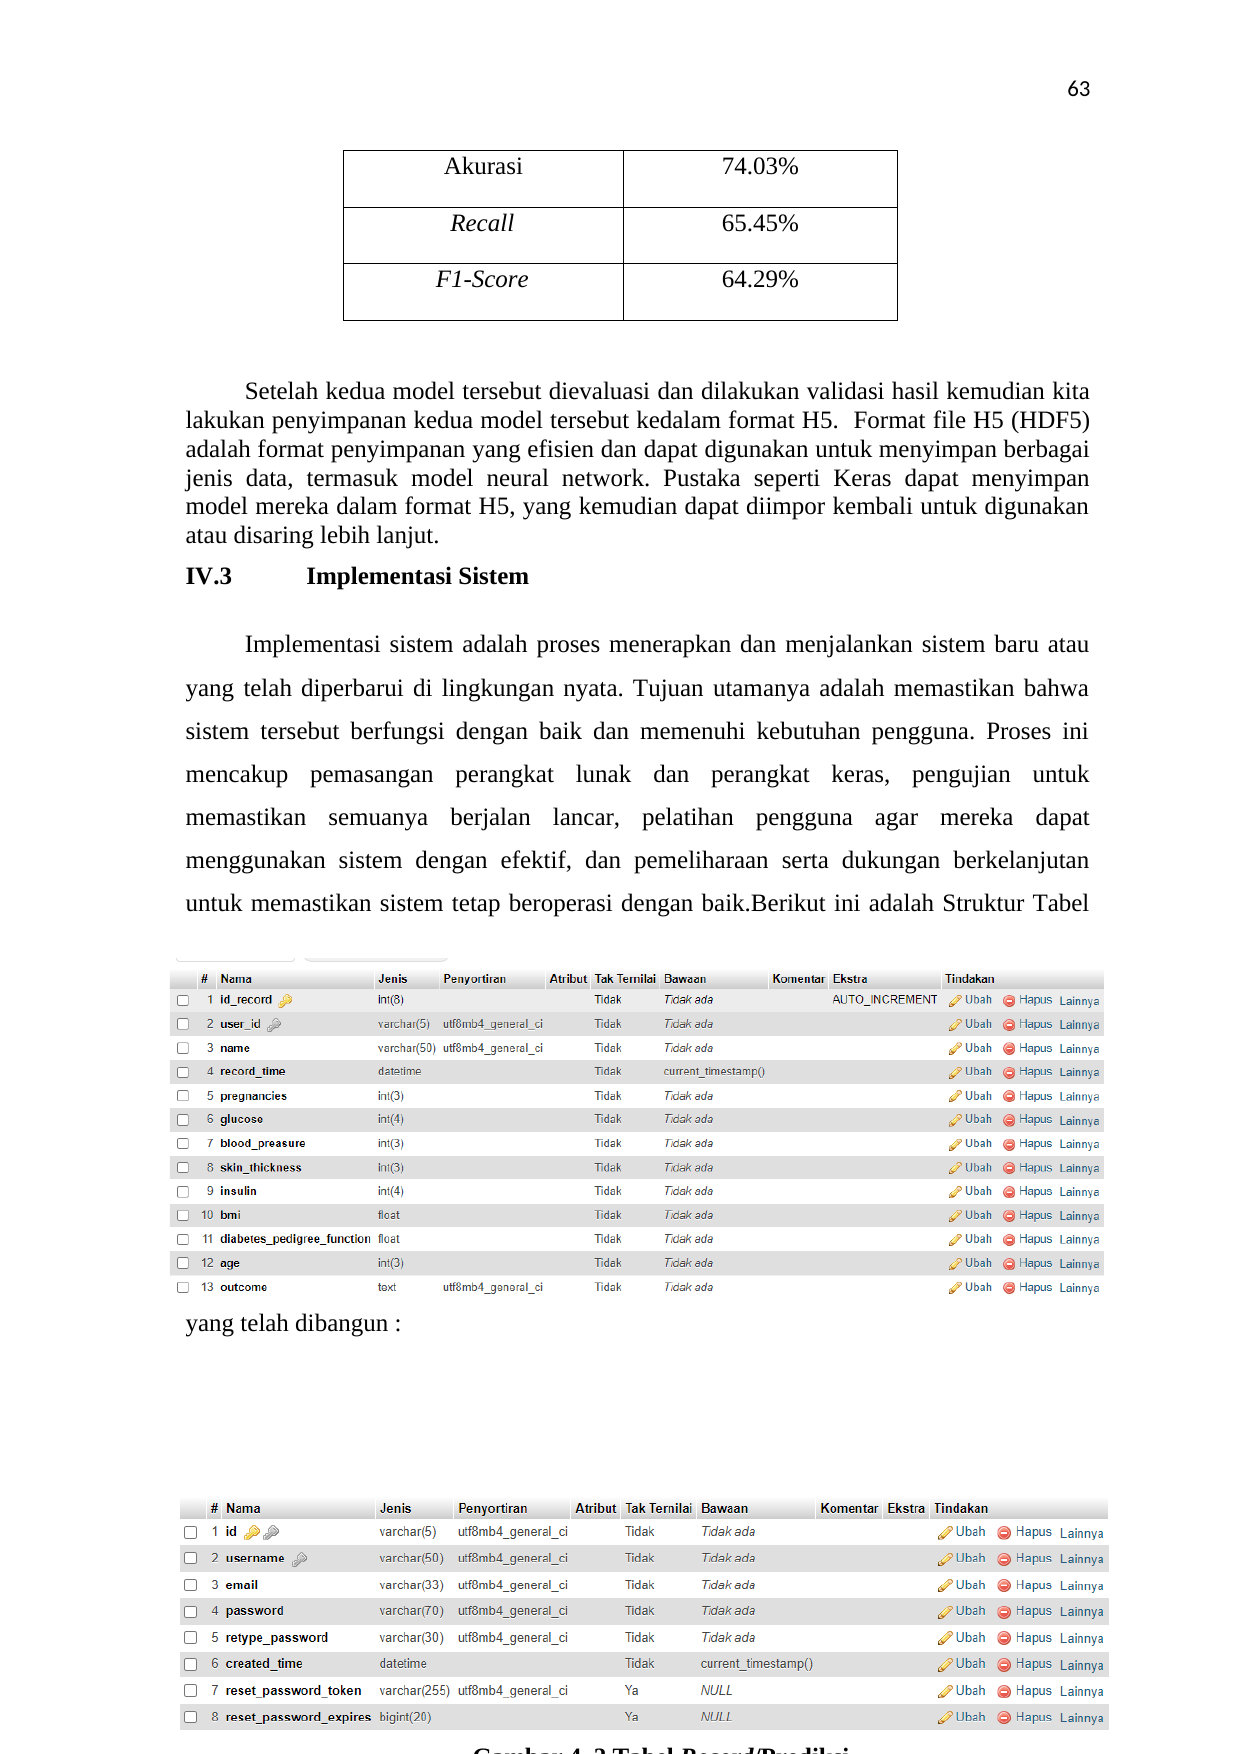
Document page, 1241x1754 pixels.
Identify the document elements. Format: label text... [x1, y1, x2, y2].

table_cell Akurasi [344, 151, 623, 207]
subtitle Implementasi Sistem [185, 561, 1090, 590]
text Setelah kedua model tersebut dievaluasi dan dilakukan validasi hasil kemudian kita lakukan penyimpanan kedua model tersebut kedalam format H5. Format file H5 (HDF5) adalah format penyimpanan yang efisien dan dapat digunakan untuk menyimpan berbagai jenis data, termasuk model neural network. Pustaka seperti Keras dapat menyimpan model mereka dalam format H5, yang kemudian dapat diimpor kembali untuk digunakan atau disaring lebih lanjut. [185, 376, 1090, 549]
picture [169, 958, 1110, 1308]
table_cell Recall [344, 208, 623, 263]
table_cell 65.45% [624, 208, 897, 263]
picture [179, 1495, 1116, 1738]
table_cell 64.29% [624, 264, 897, 320]
text Implementasi sistem adalah proses menerapkan dan menjalankan sistem baru atau yang telah diperbarui di lingkungan nyata. Tujuan utamanya adalah memastikan bahwa sistem tersebut berfungsi dengan baik dan memenuhi kebutuhan pengguna. Proses ini mencakup pemasangan perangkat lunak dan perangkat keras, pengujian untuk memastikan semuanya berjalan lancar, pelatihan pengguna agar mereka dapat menggunakan sistem dengan efektif, dan pemeliharaan serta dukungan berkelanjutan untuk memastikan sistem tetap beroperasi dengan baik.Berikut ini adalah Struktur Tabel yang telah dibangun : [185, 629, 1090, 958]
table_cell 74.03% [624, 151, 897, 207]
table_cell F1-Score [344, 264, 623, 320]
